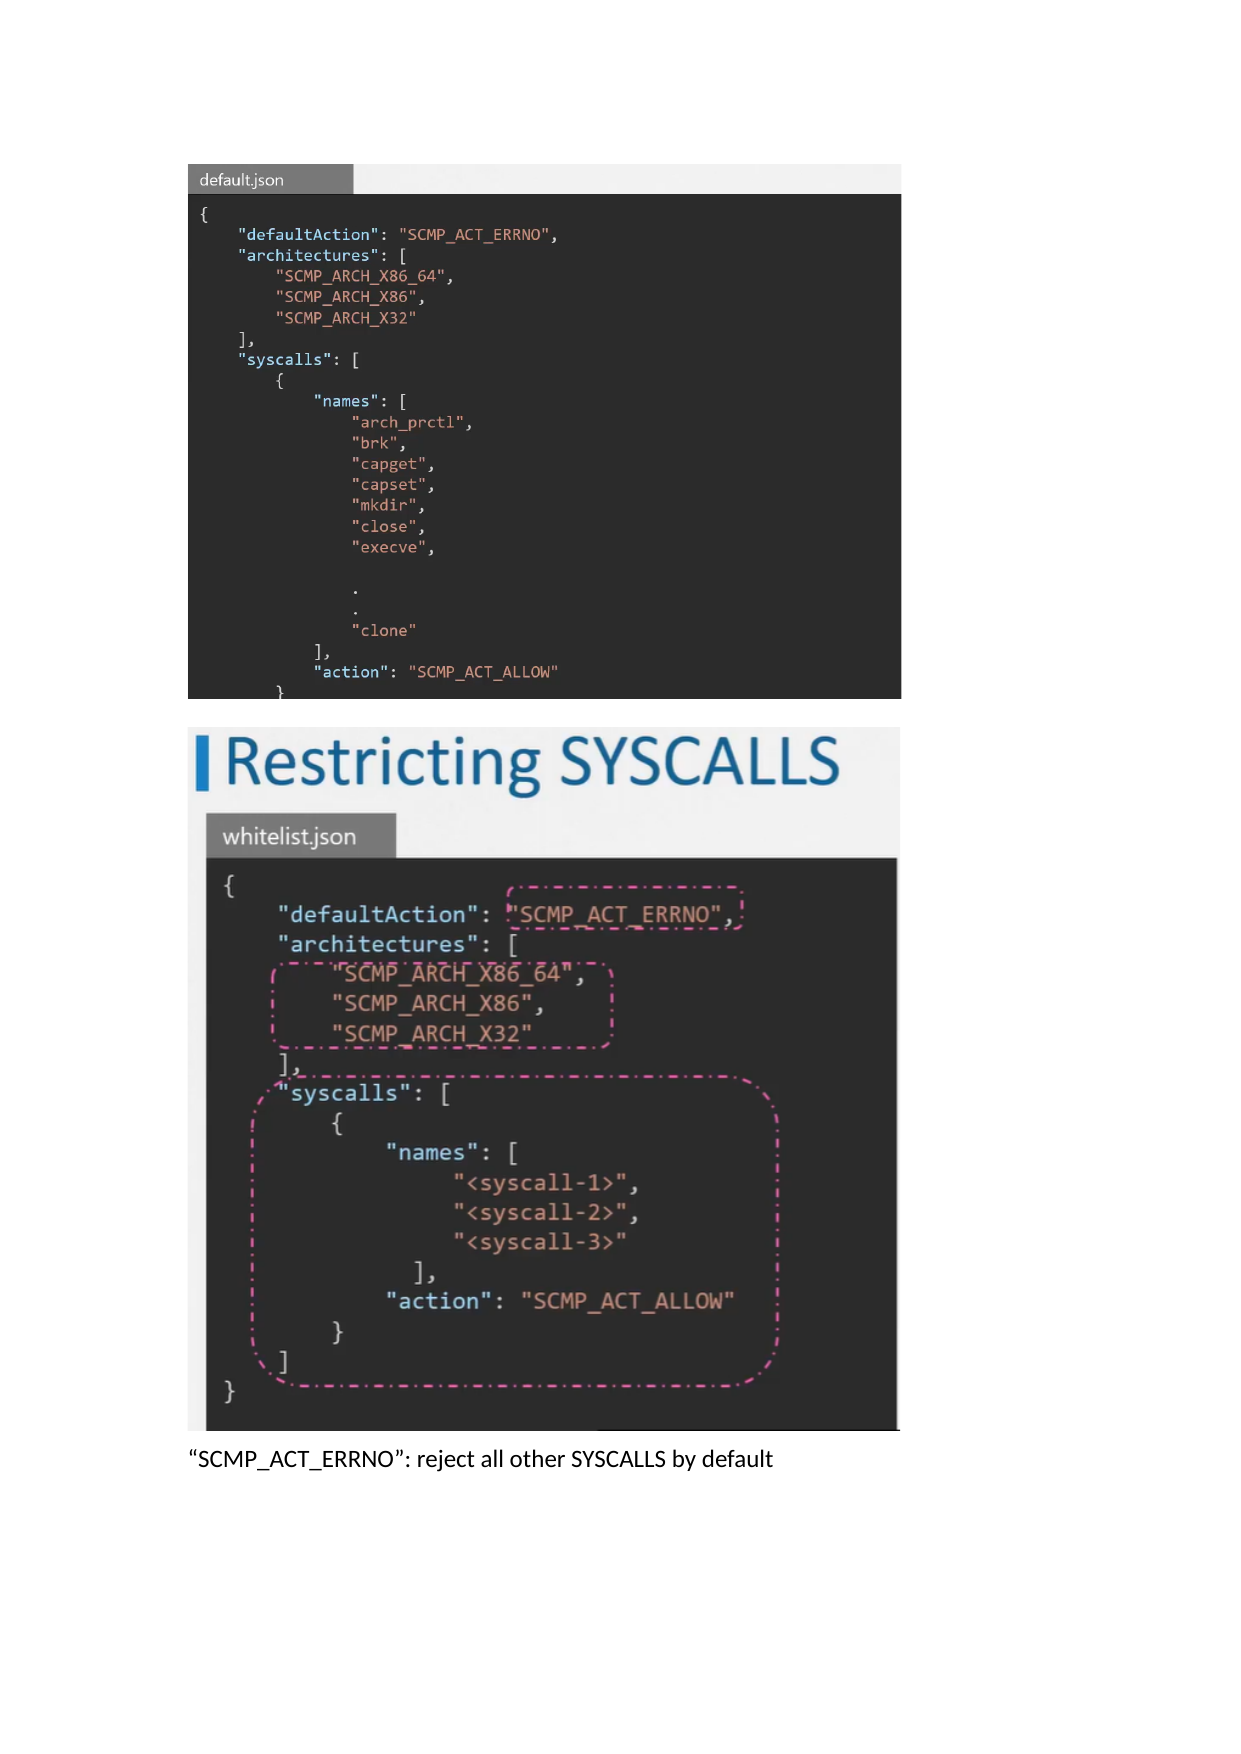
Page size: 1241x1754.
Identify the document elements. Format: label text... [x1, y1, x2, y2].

text “SCMP_ACT_ERRNO”: reject all other SYSCALLS by default [187, 1439, 1053, 1477]
picture [187, 164, 902, 699]
picture [187, 727, 901, 1431]
